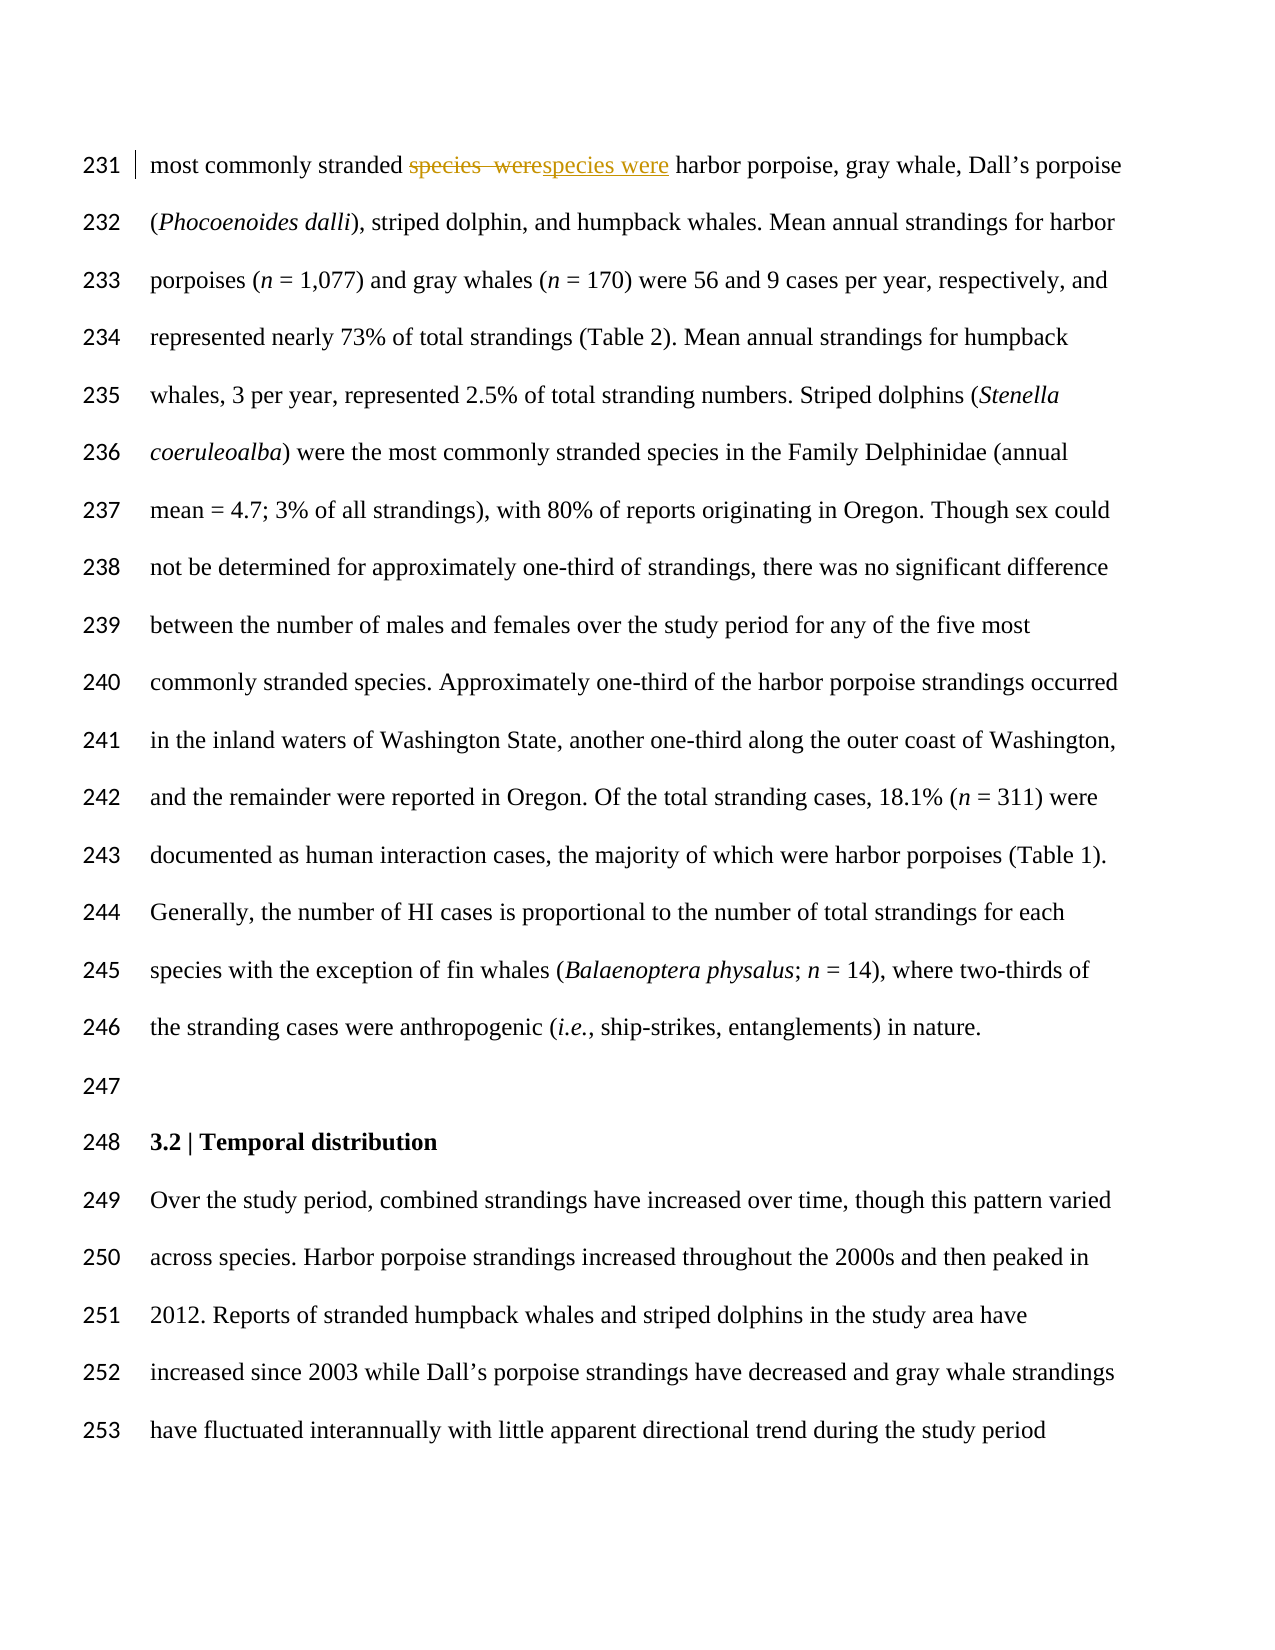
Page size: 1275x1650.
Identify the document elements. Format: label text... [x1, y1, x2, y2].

text 3.2 | Temporal distribution [150, 1127, 1125, 1156]
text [150, 150, 1125, 1041]
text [150, 1185, 1125, 1444]
